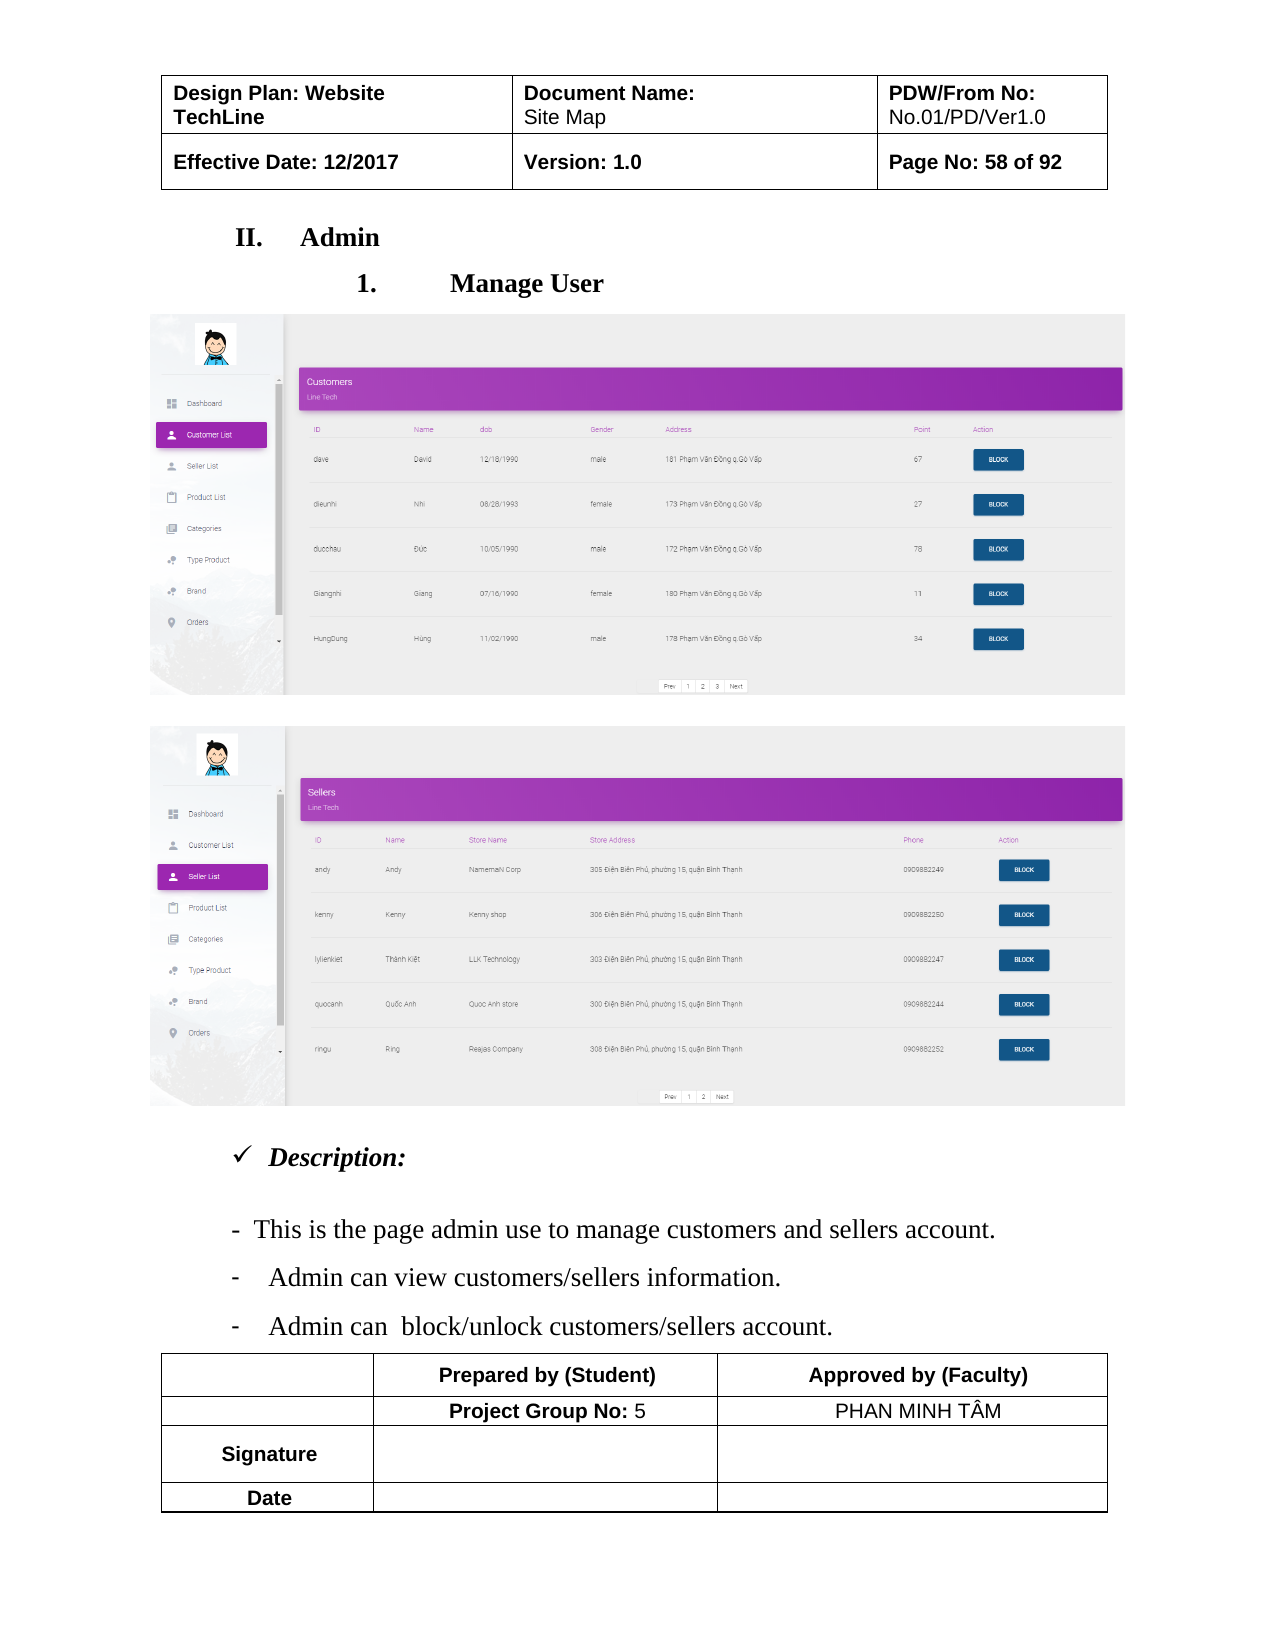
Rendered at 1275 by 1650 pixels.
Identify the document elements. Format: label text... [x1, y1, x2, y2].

picture [150, 314, 1125, 695]
list Admin [262, 221, 1125, 252]
list Description: [231, 1141, 1125, 1172]
list Manage User [356, 268, 1125, 299]
text - This is the page admin use to manage customers and sellers account. [231, 1213, 1125, 1244]
list Admin can block/unlock customers/sellers account. [231, 1309, 1125, 1342]
list Admin can view customers/sellers information. [231, 1260, 1125, 1293]
picture [150, 726, 1125, 1106]
